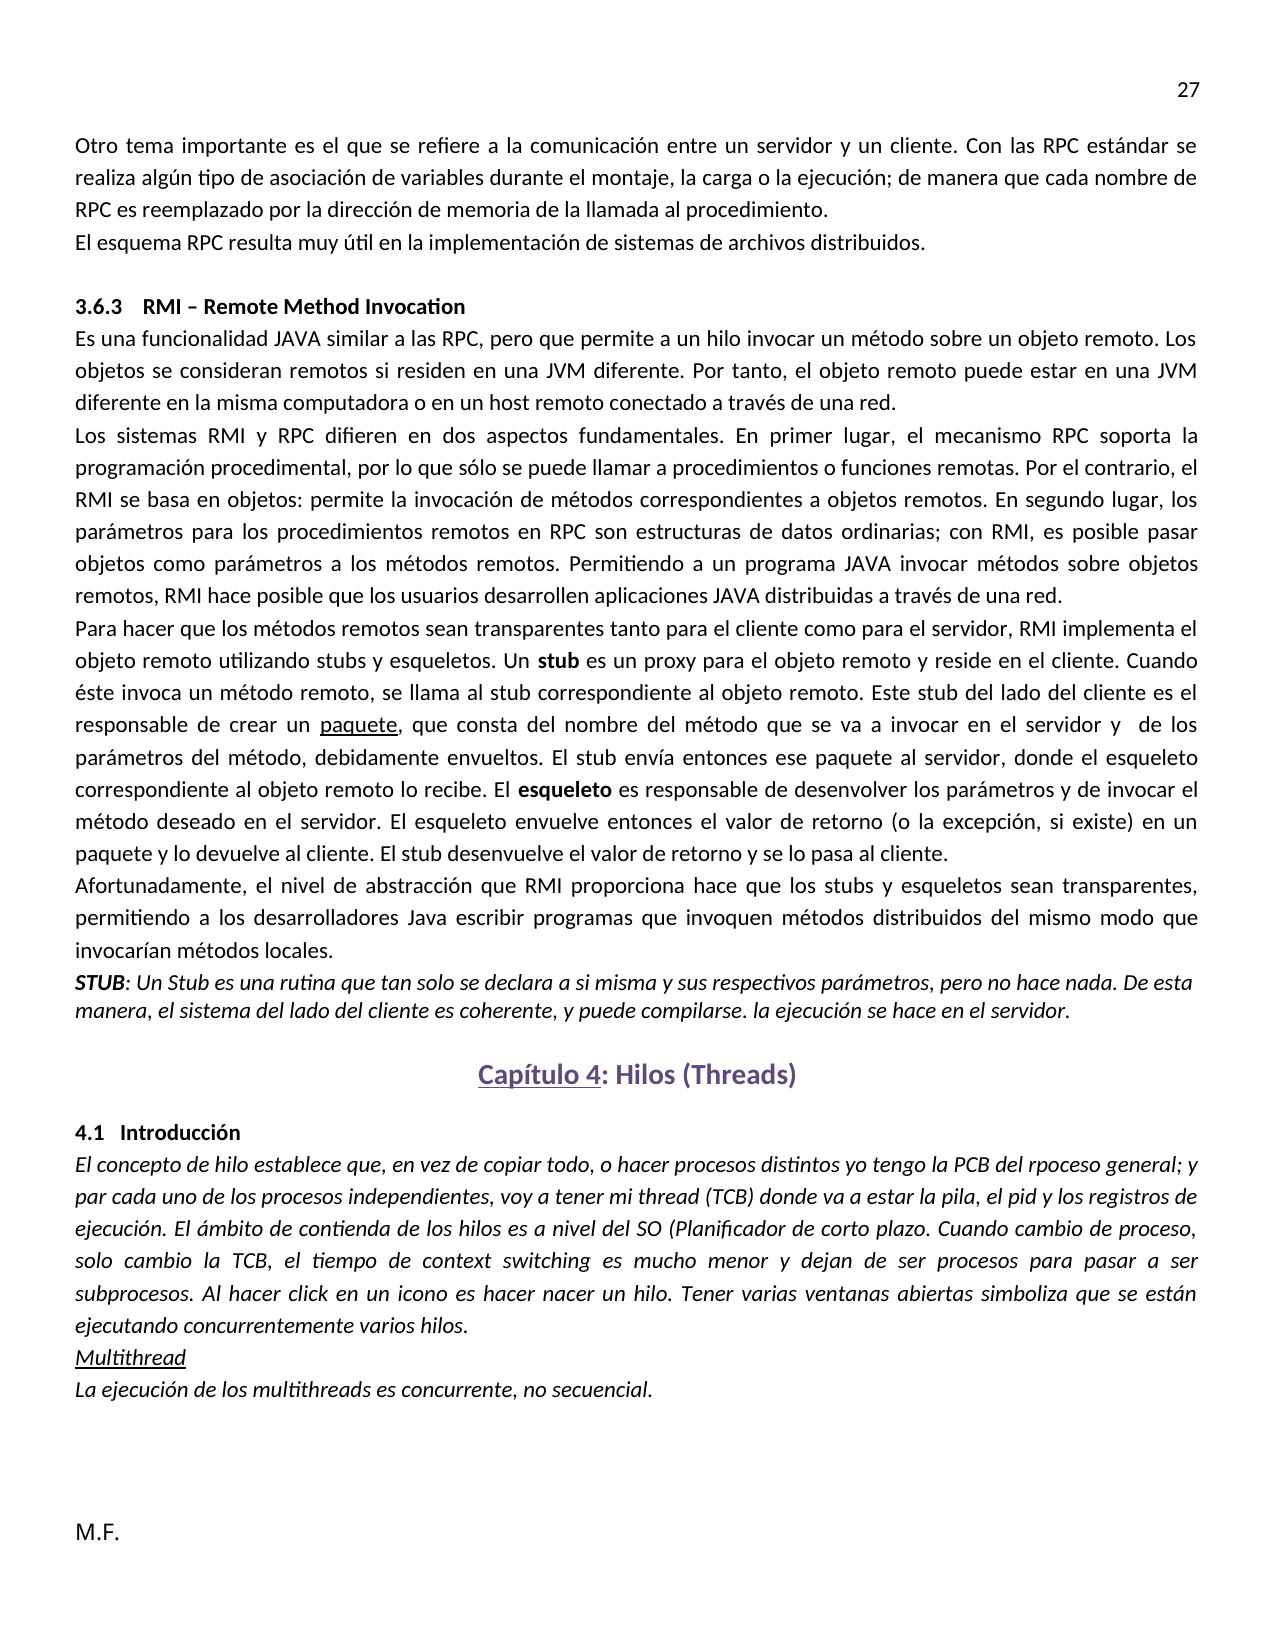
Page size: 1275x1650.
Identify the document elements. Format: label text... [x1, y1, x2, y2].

text STUB: Un Stub es una rutina que tan solo se declara a si misma y sus respectivos parámetros, pero no hace nada. De esta manera, el sistema del lado del cliente es coherente, y puede compilarse. la ejecución se hace en el servidor. [75, 968, 1200, 1024]
text Otro tema importante es el que se refiere a la comunicación entre un servidor y un cliente. Con las RPC estándar se realiza algún tipo de asociación de variables durante el montaje, la carga o la ejecución; de manera que cada nombre de RPC es reemplazado por la dirección de memoria de la llamada al procedimiento. [75, 131, 1200, 223]
text Es una funcionalidad JAVA similar a las RPC, pero que permite a un hilo invocar un método sobre un objeto remoto. Los objetos se consideran remotos si residen en una JVM diferente. Por tanto, el objeto remoto puede estar en una JVM diferente en la misma computadora o en un host remoto conectado a través de una red. [75, 324, 1200, 417]
text El esquema RPC resulta muy útil en la implementación de sistemas de archivos distribuidos. [75, 228, 1200, 256]
text 4.1 Introducción [75, 1118, 1200, 1146]
text El concepto de hilo establece que, en vez de copiar todo, o hacer procesos distintos yo tengo la PCB del rpoceso general; y par cada uno de los procesos independientes, voy a tener mi thread (TCB) donde va a estar la pila, el pid y los registros de ejecución. El ámbito de contienda de los hilos es a nivel del SO (Planificador de corto plazo. Cuando cambio de proceso, solo cambio la TCB, el tiempo de context switching es mucho menor y dejan de ser procesos para pasar a ser subprocesos. Al hacer click en un icono es hacer nacer un hilo. Tener varias ventanas abiertas simboliza que se están ejecutando concurrentemente varios hilos. [75, 1150, 1200, 1339]
text 3.6.3 RMI – Remote Method Invocation [75, 292, 1200, 320]
text Los sistemas RMI y RPC difieren en dos aspectos fundamentales. En primer lugar, el mecanismo RPC soporta la programación procedimental, por lo que sólo se puede llamar a procedimientos o funciones remotas. Por el contrario, el RMI se basa en objetos: permite la invocación de métodos correspondientes a objetos remotos. En segundo lugar, los parámetros para los procedimientos remotos en RPC son estructuras de datos ordinarias; con RMI, es posible pasar objetos como parámetros a los métodos remotos. Permitiendo a un programa JAVA invocar métodos sobre objetos remotos, RMI hace posible que los usuarios desarrollen aplicaciones JAVA distribuidas a través de una red. [75, 421, 1200, 610]
text Afortunadamente, el nivel de abstracción que RMI proporciona hace que los stubs y esqueletos sean transparentes, permitiendo a los desarrolladores Java escribir programas que invoquen métodos distribuidos del mismo modo que invocarían métodos locales. [75, 871, 1200, 964]
text La ejecución de los multithreads es concurrente, no secuencial. [75, 1375, 1200, 1403]
text Multithread [75, 1343, 1200, 1371]
text Capítulo 4: Hilos (Threads) [75, 1056, 1200, 1092]
text Para hacer que los métodos remotos sean transparentes tanto para el cliente como para el servidor, RMI implementa el objeto remoto utilizando stubs y esqueletos. Un stub es un proxy para el objeto remoto y reside en el cliente. Cuando éste invoca un método remoto, se llama al stub correspondiente al objeto remoto. Este stub del lado del cliente es el responsable de crear un paquete, que consta del nombre del método que se va a invocar en el servidor y de los parámetros del método, debidamente envueltos. El stub envía entonces ese paquete al servidor, donde el esqueleto correspondiente al objeto remoto lo recibe. El esqueleto es responsable de desenvolver los parámetros y de invocar el método deseado en el servidor. El esqueleto envuelve entonces el valor de retorno (o la excepción, si existe) en un paquete y lo devuelve al cliente. El stub desenvuelve el valor de retorno y se lo pasa al cliente. [75, 614, 1200, 867]
